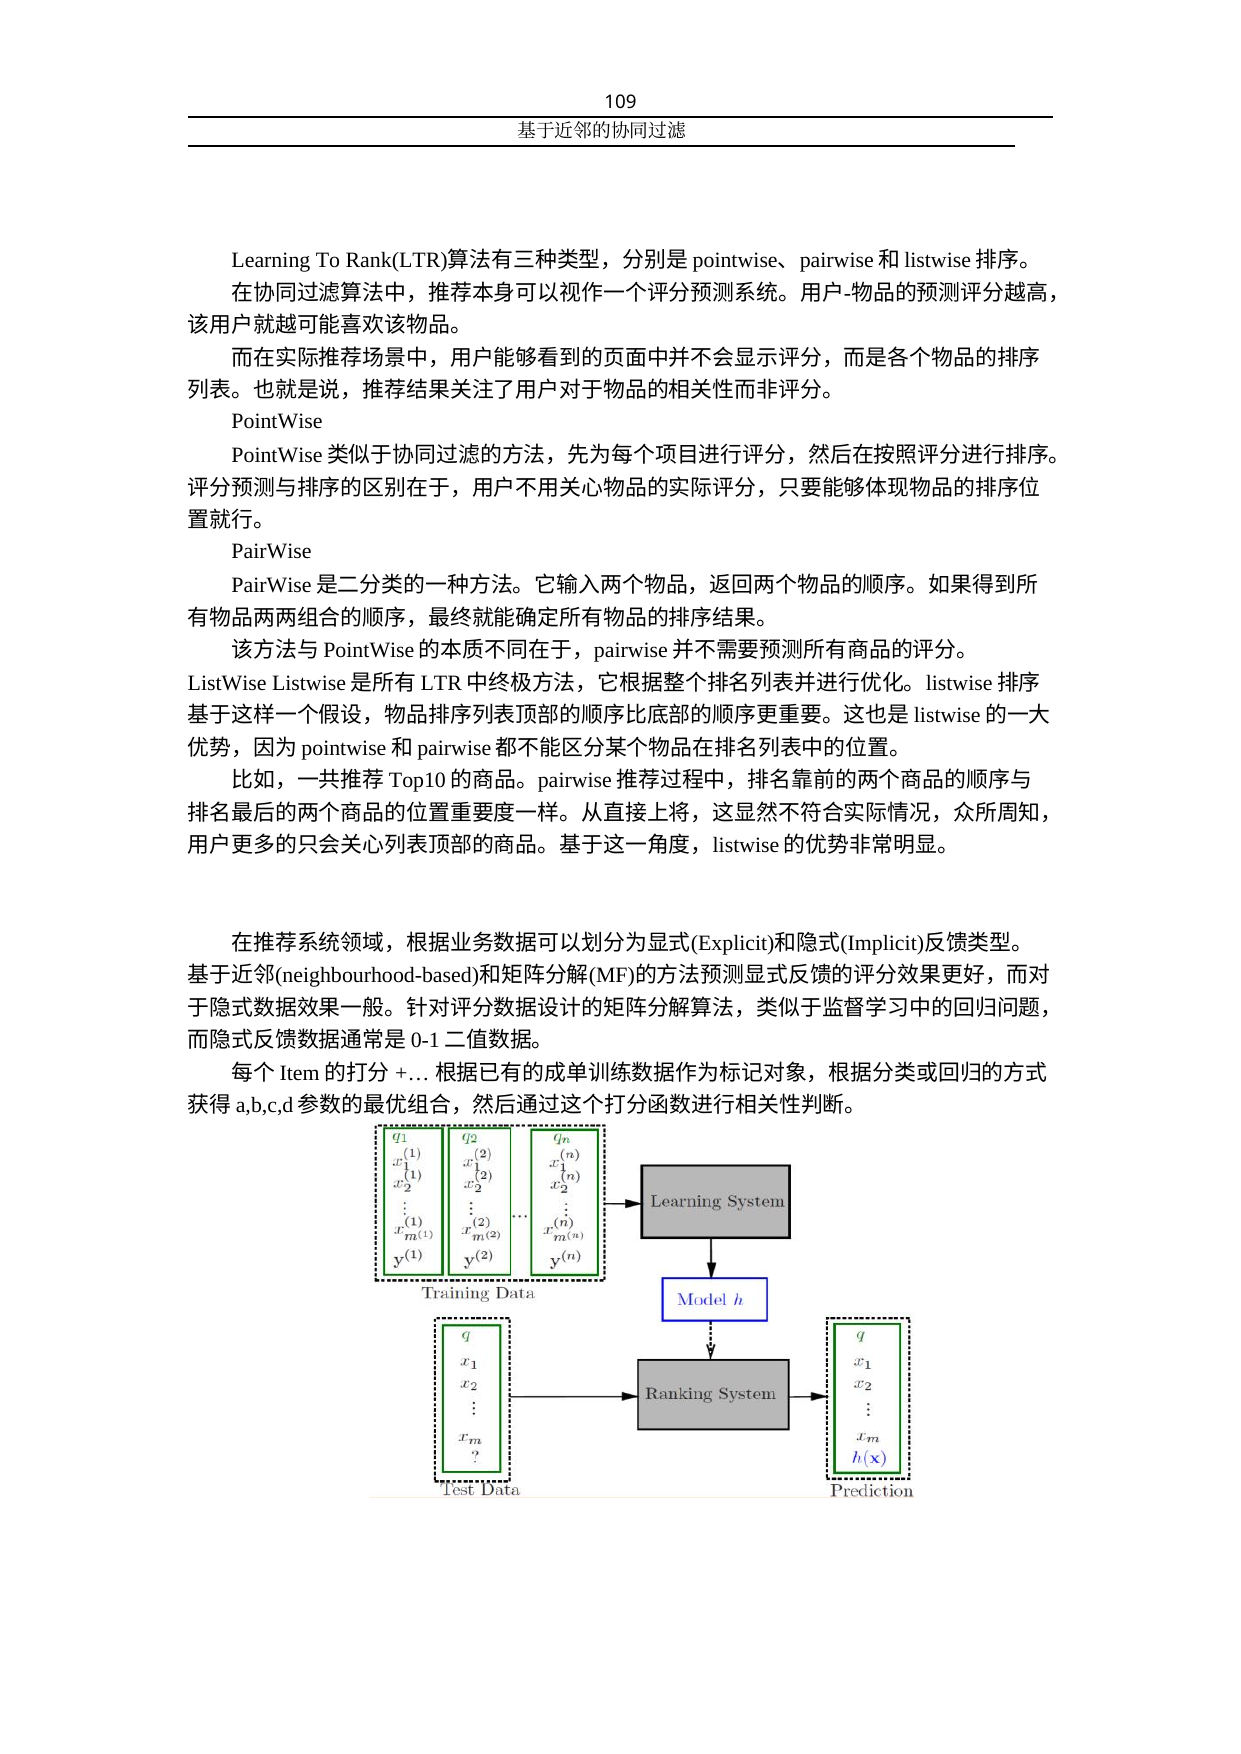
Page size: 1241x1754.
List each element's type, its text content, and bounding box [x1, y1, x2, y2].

text Learning To Rank(LTR)算法有三种类型，分别是pointwise、pairwise和listwise排序。 [187, 242, 1053, 274]
text 每个Item的打分 +… 根据已有的成单训练数据作为标记对象，根据分类或回归的方式获得a,b,c,d参数的最优组合，然后通过这个打分函数进行相关性判断。 [187, 1054, 1053, 1119]
text PairWise是二分类的一种方法。它输入两个物品，返回两个物品的顺序。如果得到所有物品两两组合的顺序，最终就能确定所有物品的排序结果。 [187, 567, 1053, 632]
text PairWise [187, 534, 1053, 567]
text 在协同过滤算法中，推荐本身可以视作一个评分预测系统。用户-物品的预测评分越高，该用户就越可能喜欢该物品。 [187, 274, 1053, 339]
text 该方法与PointWise的本质不同在于，pairwise并不需要预测所有商品的评分。 ListWise Listwise是所有LTR中终极方法，它根据整个排名列表并进行优化。listwise排序基于这样一个假设，物品排序列表顶部的顺序比底部的顺序更重要。这也是listwise的一大优势，因为pointwise和pairwise都不能区分某个物品在排名列表中的位置。 [187, 632, 1053, 762]
text 比如，一共推荐Top10的商品。pairwise推荐过程中，排名靠前的两个商品的顺序与排名最后的两个商品的位置重要度一样。从直接上将，这显然不符合实际情况，众所周知，用户更多的只会关心列表顶部的商品。基于这一角度，listwise的优势非常明显。 [187, 762, 1053, 859]
picture [369, 1119, 915, 1498]
text 而在实际推荐场景中，用户能够看到的页面中并不会显示评分，而是各个物品的排序列表。也就是说，推荐结果关注了用户对于物品的相关性而非评分。 [187, 339, 1053, 404]
text PointWise [187, 404, 1053, 437]
text 在推荐系统领域，根据业务数据可以划分为显式(Explicit)和隐式(Implicit)反馈类型。基于近邻(neighbourhood-based)和矩阵分解(MF)的方法预测显式反馈的评分效果更好，而对于隐式数据效果一般。针对评分数据设计的矩阵分解算法，类似于监督学习中的回归问题，而隐式反馈数据通常是0-1二值数据。 [187, 924, 1053, 1054]
text PointWise类似于协同过滤的方法，先为每个项目进行评分，然后在按照评分进行排序。评分预测与排序的区别在于，用户不用关心物品的实际评分，只要能够体现物品的排序位置就行。 [187, 437, 1053, 534]
